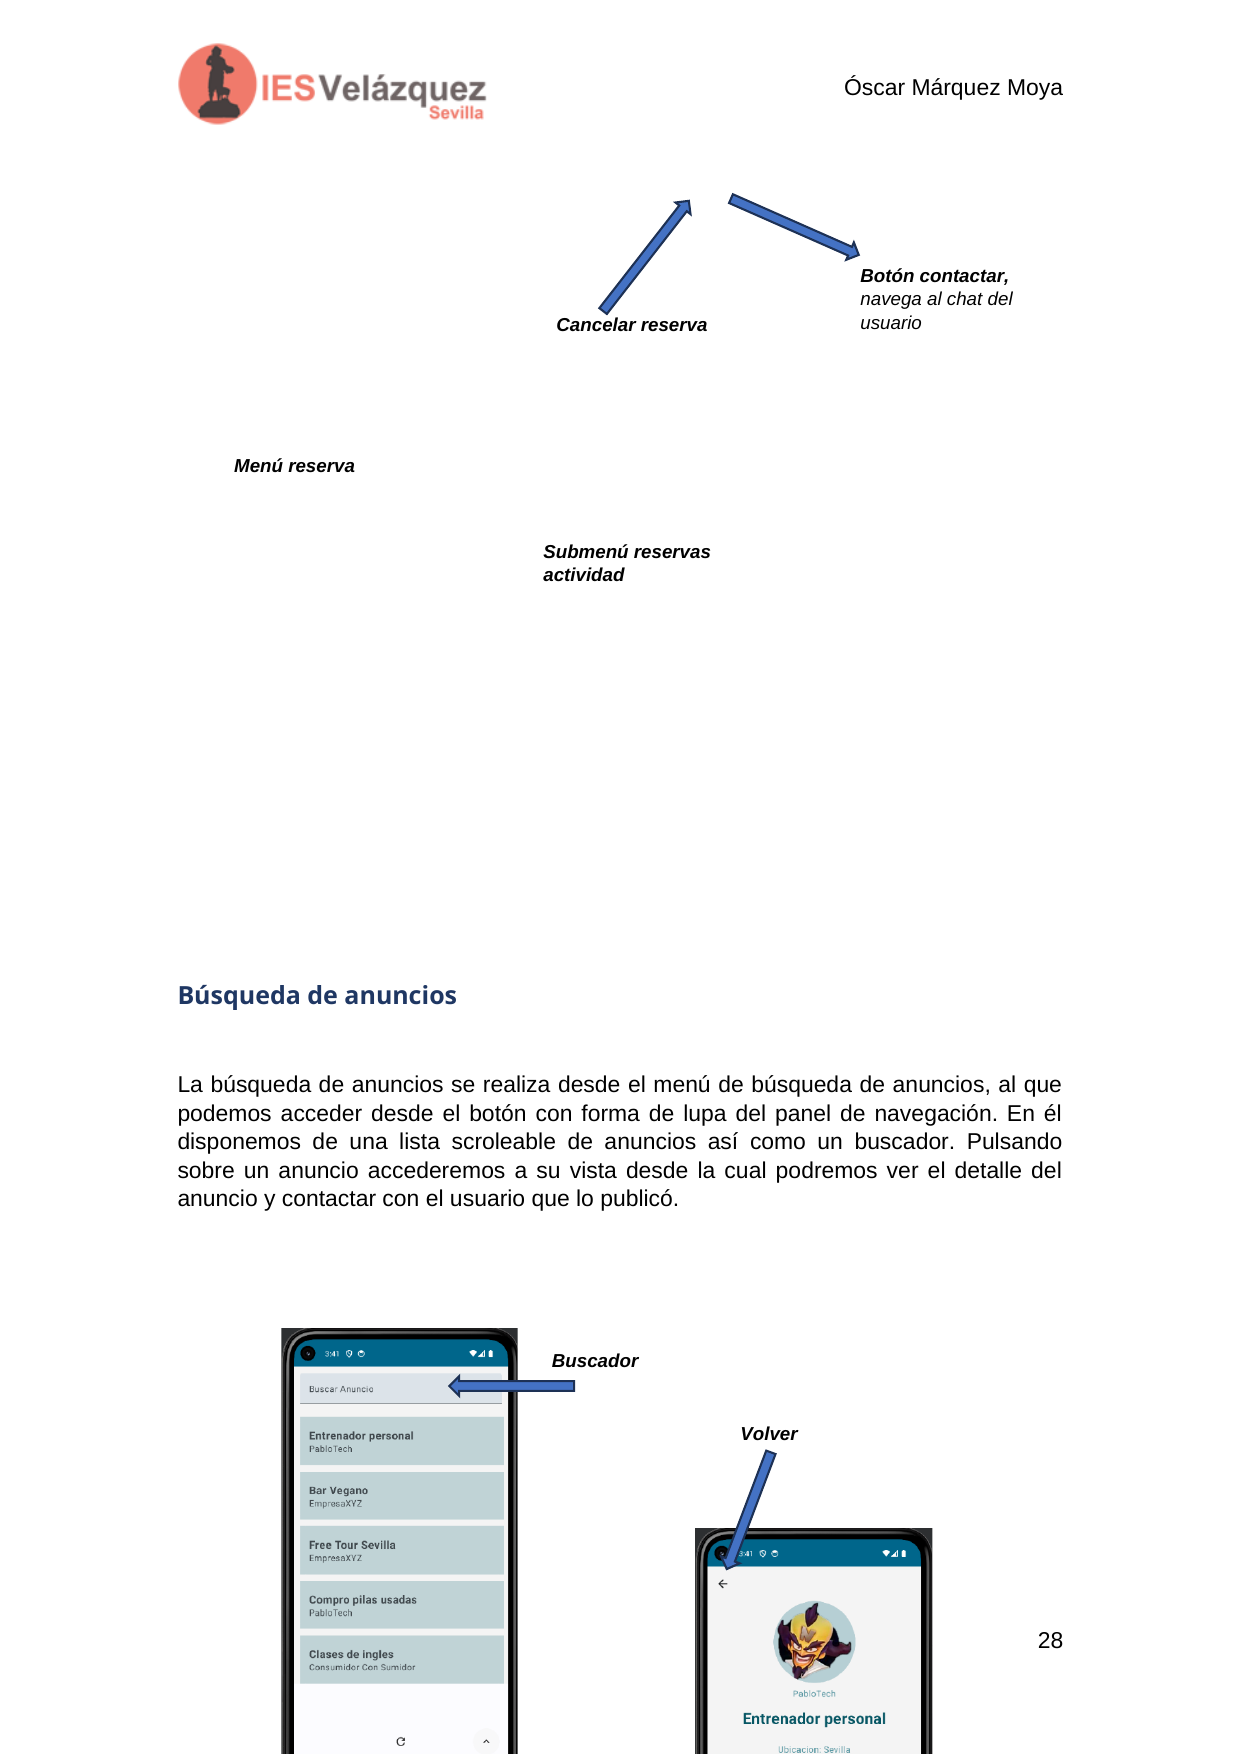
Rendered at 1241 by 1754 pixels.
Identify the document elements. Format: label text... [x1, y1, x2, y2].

picture [281, 1328, 518, 1754]
text La búsqueda de anuncios se realiza desde el menú de búsqueda de anuncios, al que podemos acceder desde el botón con forma de lupa del panel de navegación. En él disponemos de una lista scroleable de anuncios así como un buscador. Pulsando sobre un anuncio accederemos a su vista desde la cual podremos ver el detalle del anuncio y contactar con el usuario que lo publicó. [177, 1071, 1063, 1211]
picture [716, 1547, 727, 1559]
picture [177, 42, 498, 130]
subtitle Búsqueda de anuncios [177, 978, 1063, 1012]
picture [695, 1528, 933, 1754]
